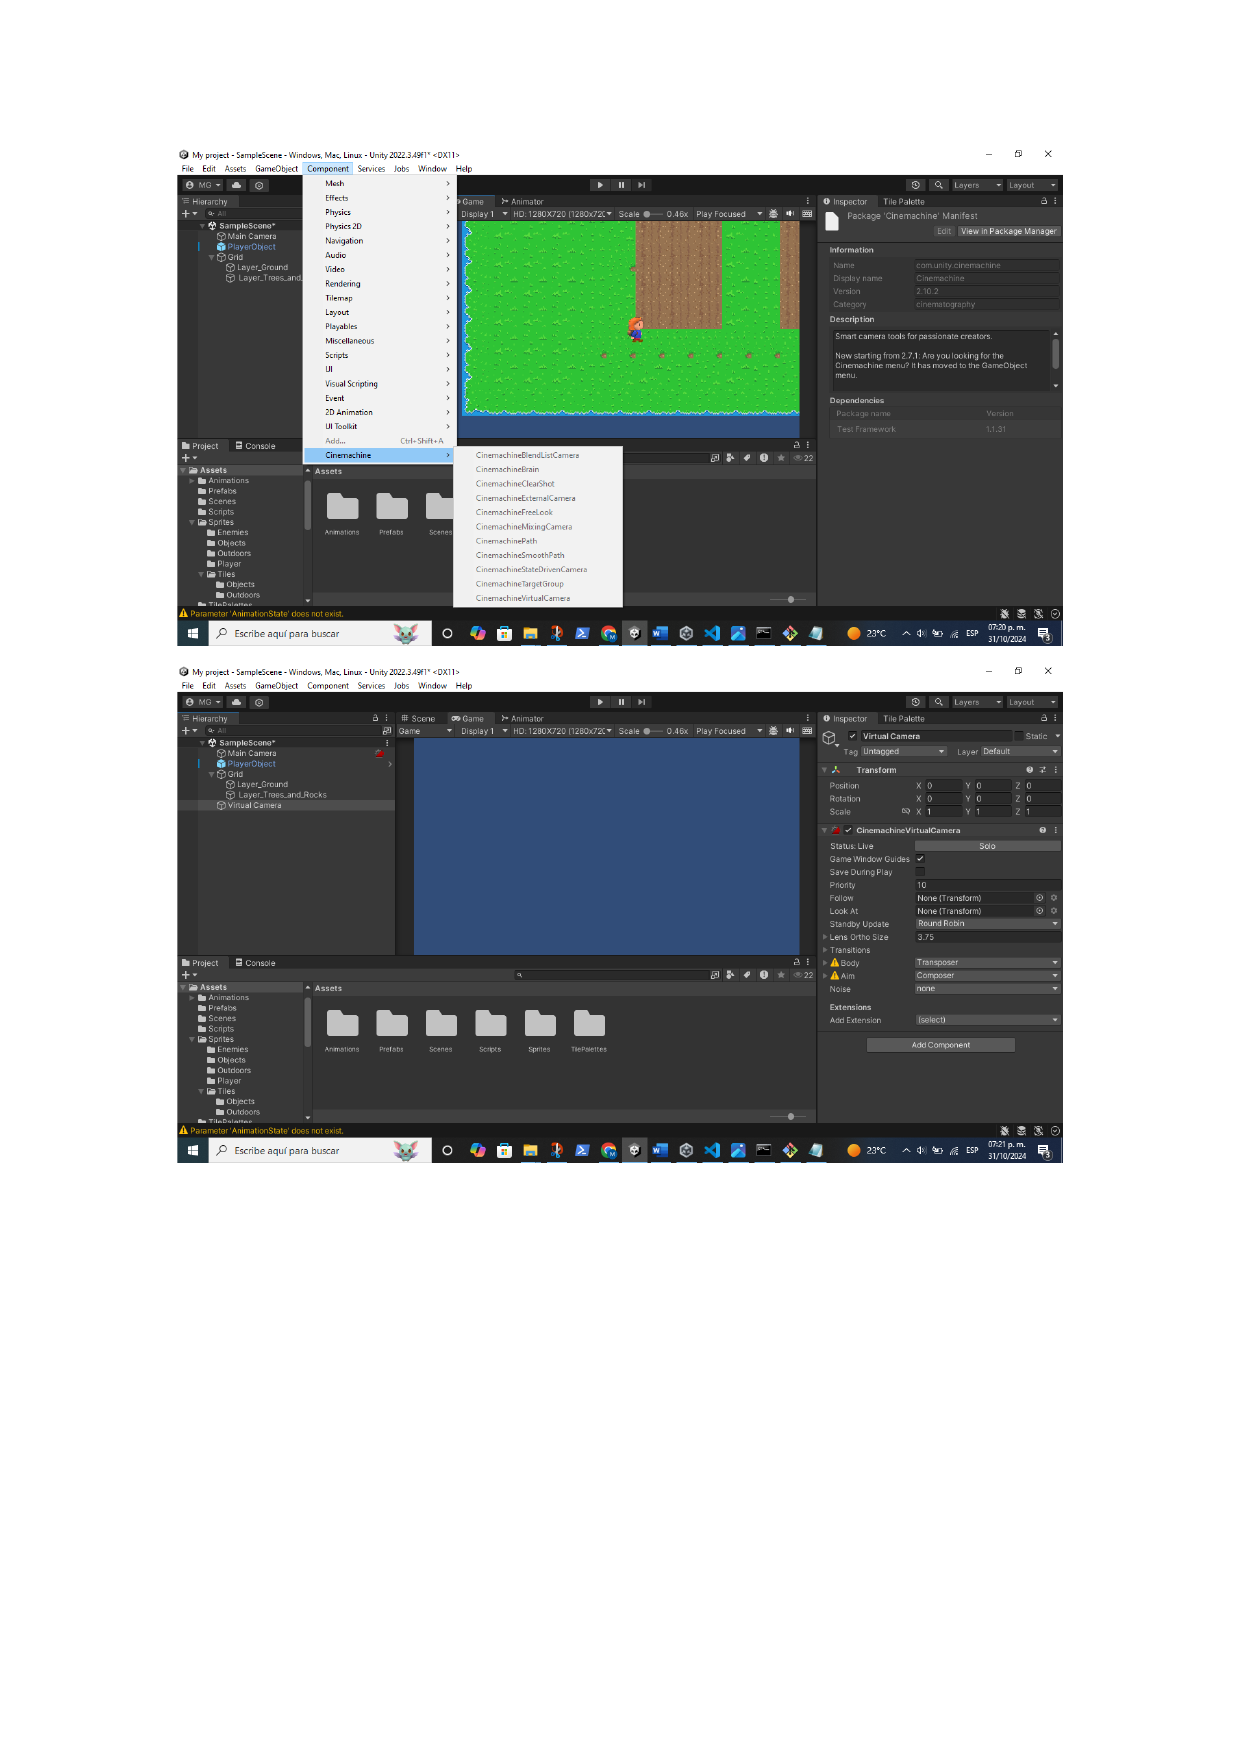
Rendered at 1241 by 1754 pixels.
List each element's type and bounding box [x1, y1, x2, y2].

picture [177, 147, 1063, 646]
picture [177, 664, 1063, 1163]
